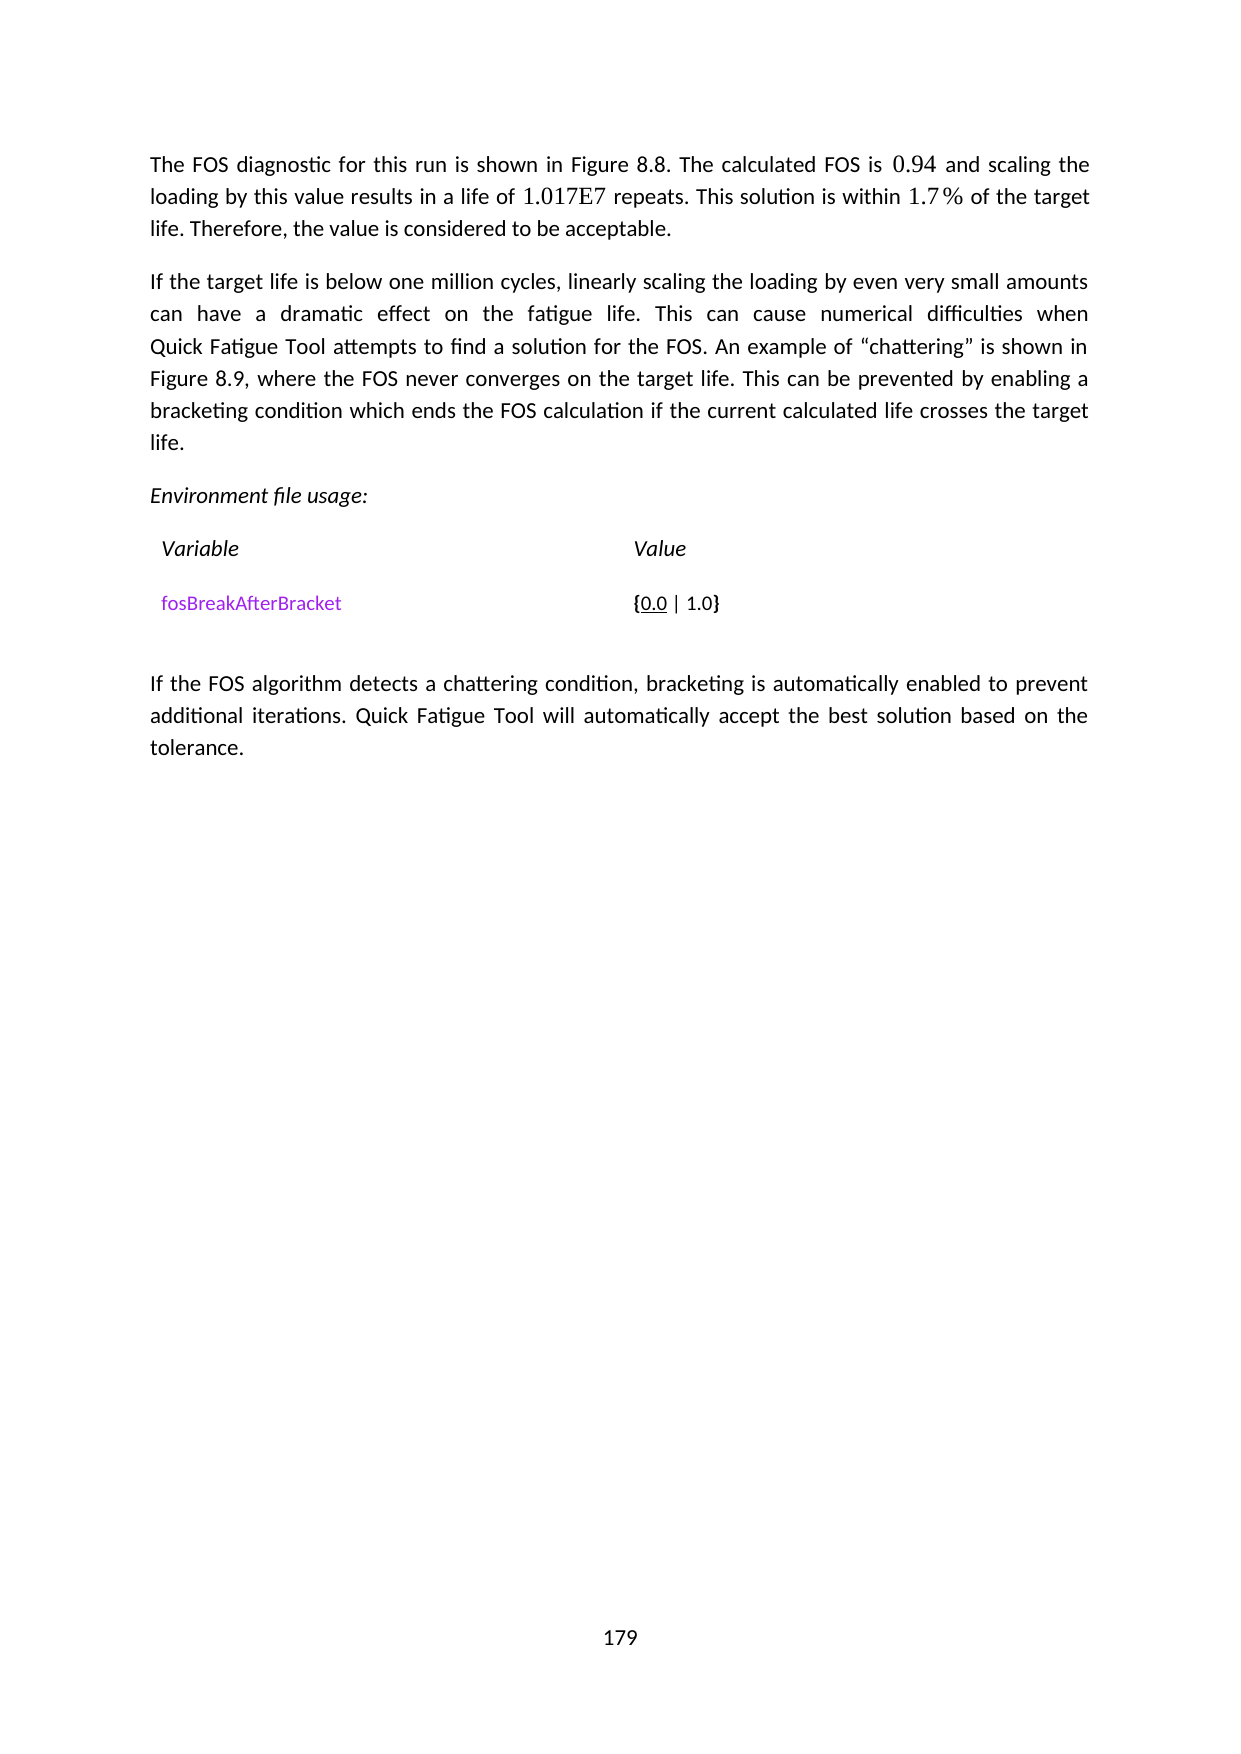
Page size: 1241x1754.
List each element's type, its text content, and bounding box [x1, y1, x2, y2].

text If the target life is below one million cycles, linearly scaling the loading by even very small amounts can have a dramatic effect on the fatigue life. This can cause numerical difficulties when Quick Fatigue Tool attempts to find a solution for the FOS. An example of “chattering” is shown in Figure 8.9, where the FOS never converges on the target life. This can be prevented by enabling a bracketing condition which ends the FOS calculation if the current calculated life crosses the target life. [150, 267, 1090, 456]
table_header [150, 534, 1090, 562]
text Environment file usage: [150, 481, 1090, 509]
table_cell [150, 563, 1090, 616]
text The FOS diagnostic for this run is shown in Figure 8.8. The calculated FOS is and scaling the loading by this value results in a life of repeats. This solution is within of the target life. Therefore, the value is considered to be acceptable. [150, 150, 1090, 242]
text If the FOS algorithm detects a chattering condition, bracketing is automatically enabled to prevent additional iterations. Quick Fatigue Tool will automatically accept the best solution based on the tolerance. [150, 669, 1090, 761]
